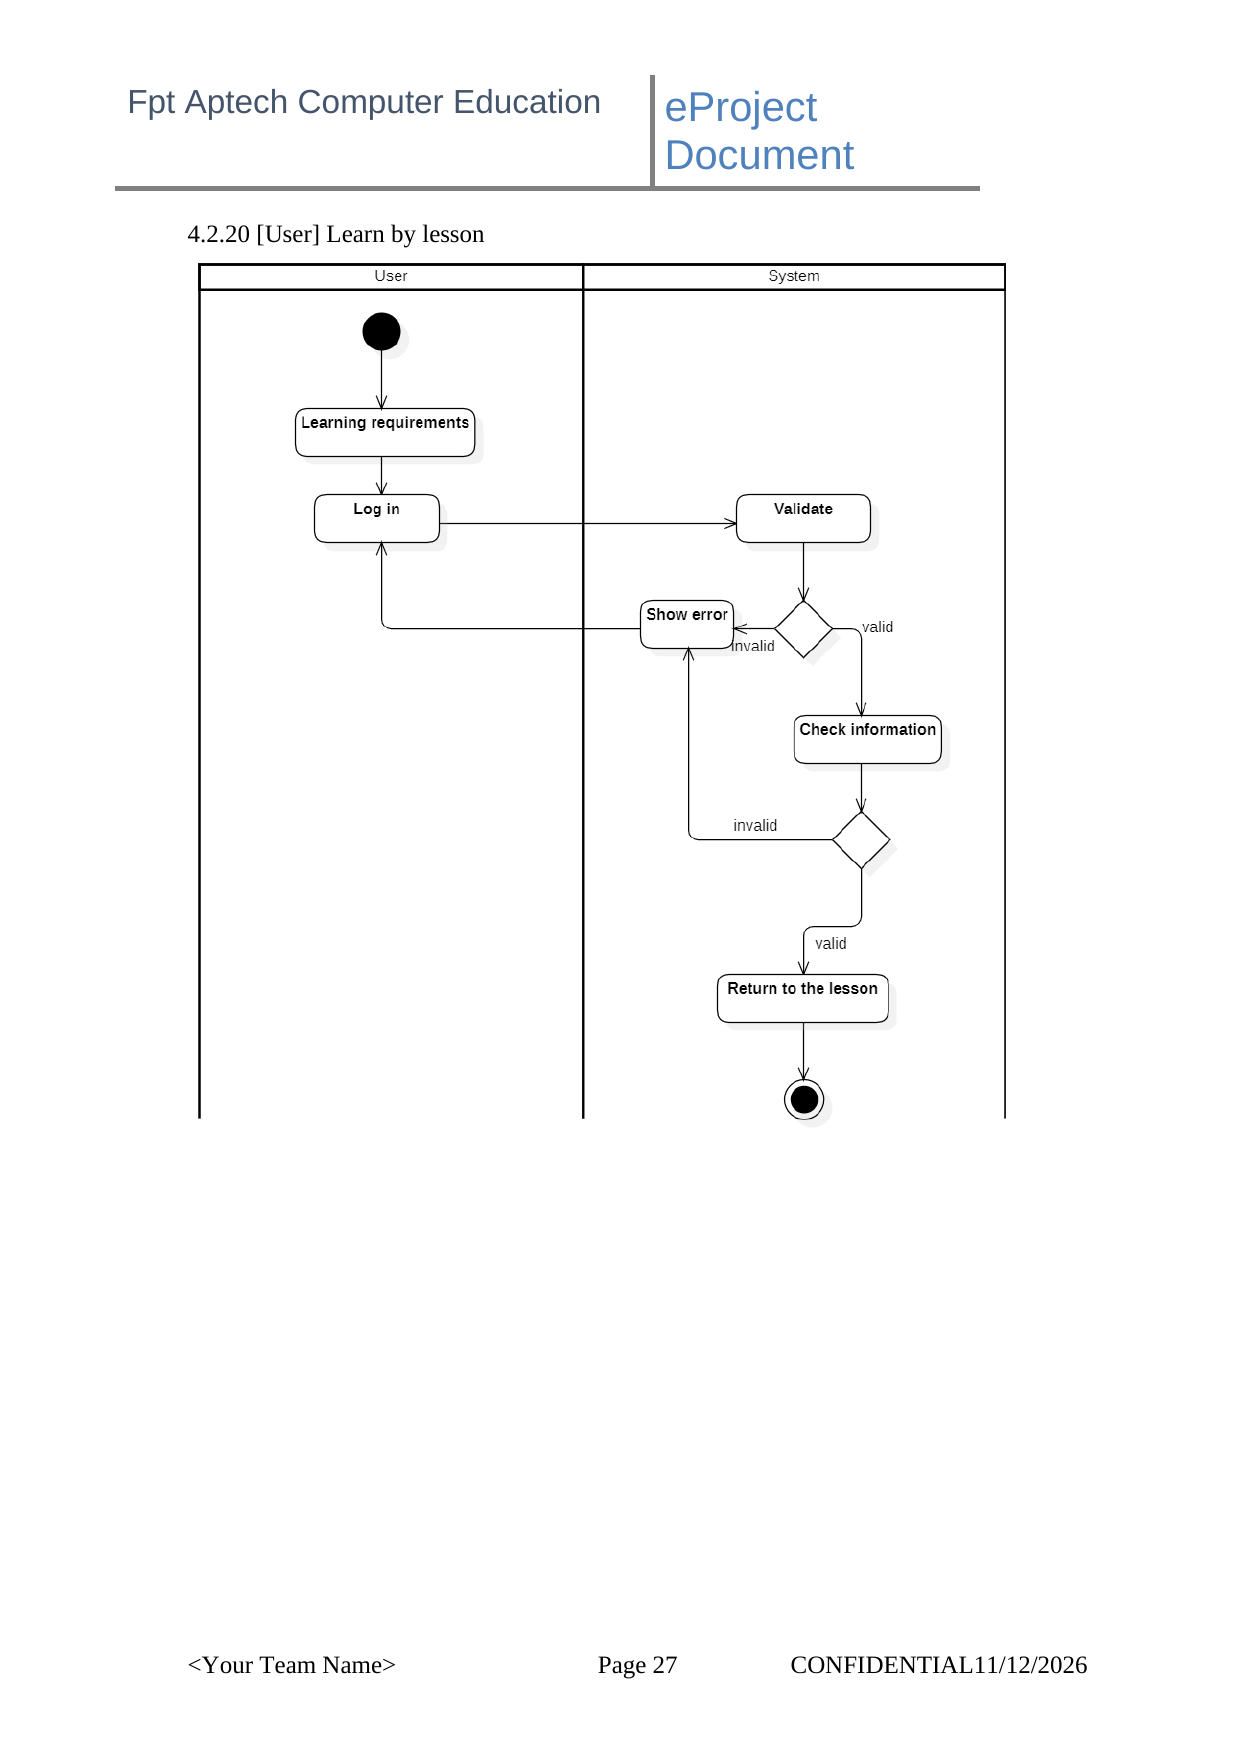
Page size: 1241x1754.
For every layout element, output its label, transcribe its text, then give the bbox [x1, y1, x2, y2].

subtitle 4.2.20 [User] Learn by lesson [187, 219, 1053, 248]
picture [187, 252, 1052, 1166]
